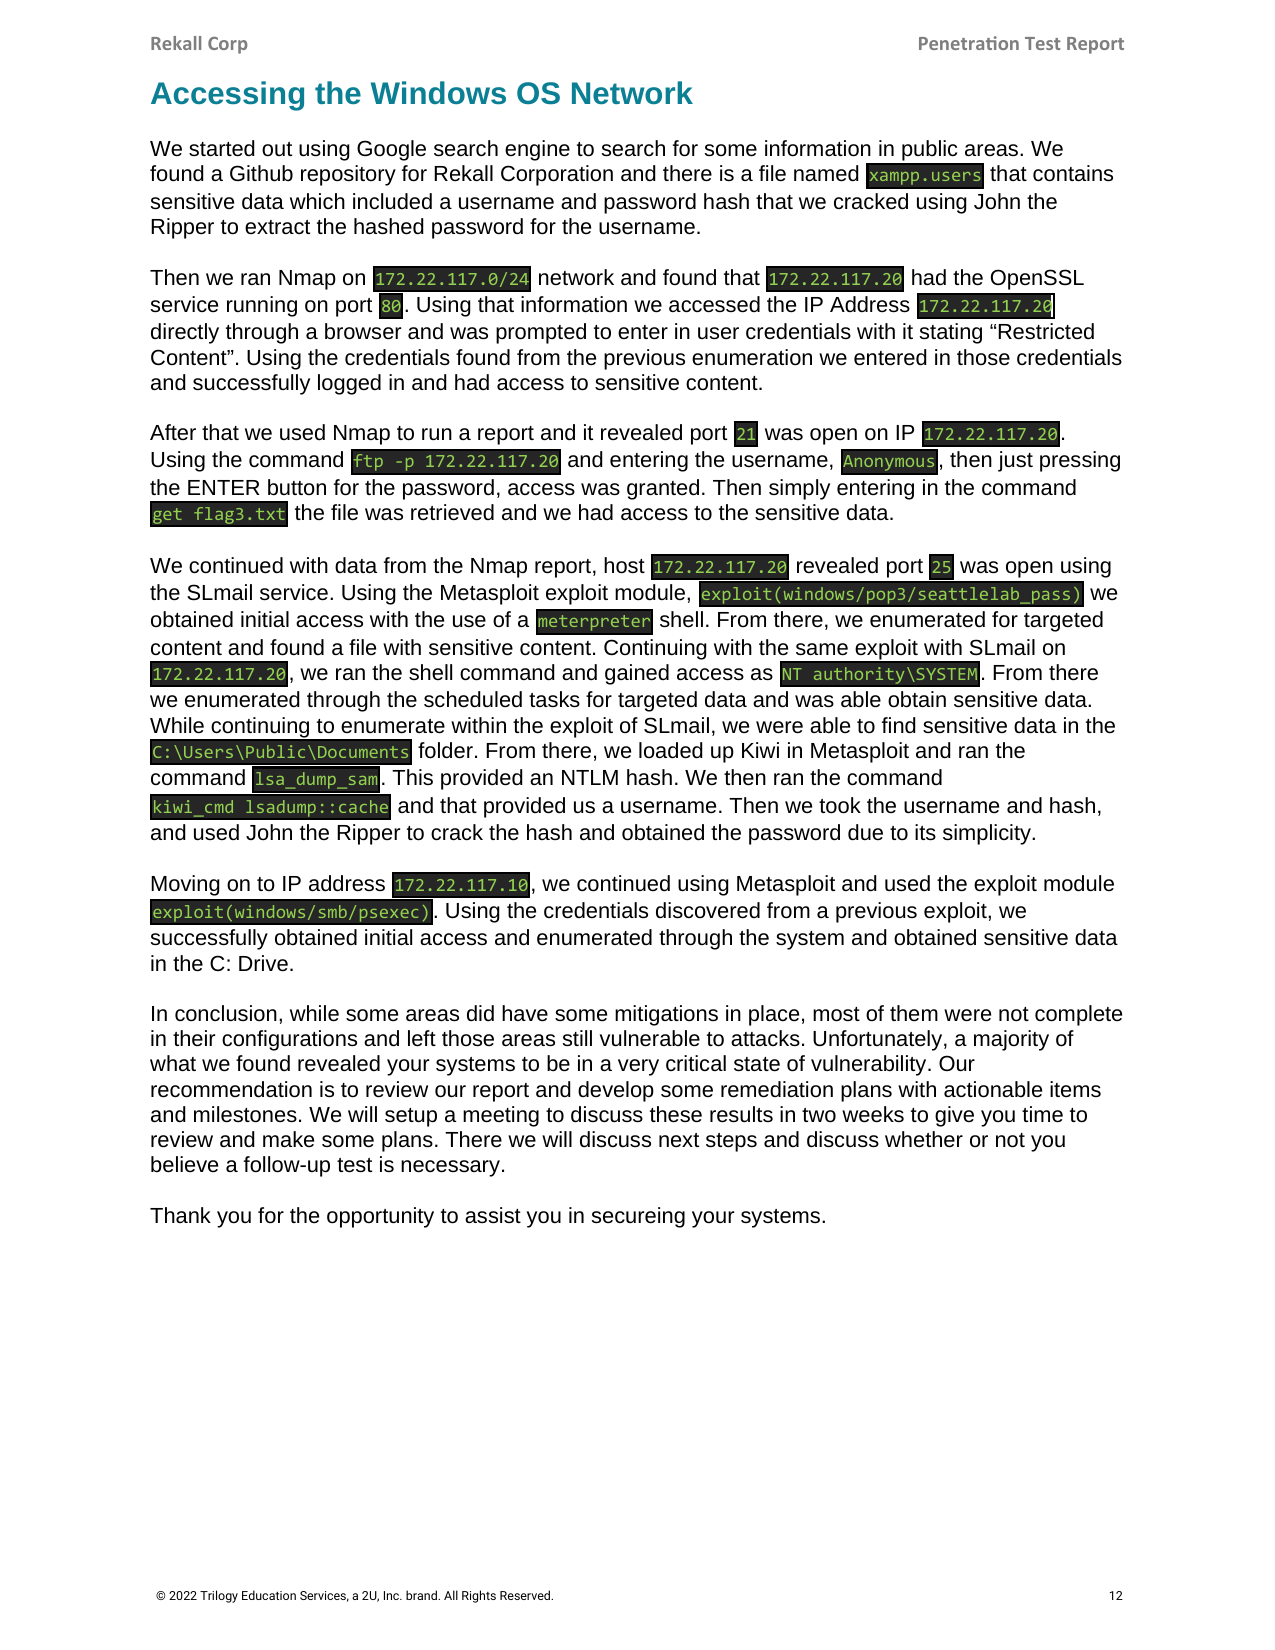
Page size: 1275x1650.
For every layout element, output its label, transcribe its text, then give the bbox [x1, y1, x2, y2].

text We started out using Google search engine to search for some information in public areas. We found a Github repository for Rekall Corporation and there is a file named xampp.users that contains sensitive data which included a username and password hash that we cracked using John the Ripper to extract the hashed password for the username. [150, 136, 1125, 239]
text After that we used Nmap to run a report and it revealed port 21 was open on IP 172.22.117.20. Using the command ftp -p 172.22.117.20 and entering the username, Anonymous, then just pressing the ENTER button for the password, access was granted. Then simply entering in the command get flag3.txt the file was retrieved and we had access to the sensitive data. [150, 420, 1125, 527]
text Then we ran Nmap on 172.22.117.0/24 network and found that 172.22.117.20 had the OpenSSL service running on port 80. Using that information we accessed the IP Address 172.22.117.20 directly through a browser and was prompted to enter in user credentials with it stating “Restricted Content”. Using the credentials found from the previous enumeration we entered in those credentials and successfully logged in and had access to sensitive content. [150, 264, 1125, 395]
text Moving on to IP address 172.22.117.10, we continued using Metasploit and used the exploit module exploit(windows/smb/psexec). Using the credentials discovered from a previous exploit, we successfully obtained initial access and enumerated through the system and obtained sensitive data in the C: Drive. [150, 870, 1125, 976]
text We continued with data from the Nmap report, host 172.22.117.20 revealed port 25 was open using the SLmail service. Using the Metasploit exploit module, exploit(windows/pop3/seattlelab_pass) we obtained initial access with the use of a meterpreter shell. From there, we enumerated for targeted content and found a file with sensitive content. Continuing with the same exploit with SLmail on 172.22.117.20, we ran the shell command and gained access as NT authority\SYSTEM. From there we enumerated through the scheduled tasks for targeted data and was able obtain sensitive data. While continuing to enumerate within the exploit of SLmail, we were able to find sensitive data in the C:\Users\Public\Documents folder. From there, we loaded up Kiwi in Metasploit and ran the command lsa_dump_sam. This provided an NTLM hash. We then ran the command kiwi_cmd lsadump::cache and that provided us a username. Then we took the username and hash, and used John the Ripper to crack the hash and obtained the password due to its simplicity. [150, 553, 1125, 845]
subtitle Accessing the Windows OS Network [150, 75, 1125, 111]
text Thank you for the opportunity to assist you in secureing your systems. [150, 1202, 1125, 1228]
text In conclusion, while some areas did have some mitigations in place, most of them were not complete in their configurations and left those areas still vulnerable to attacks. Unfortunately, a majority of what we found revealed your systems to be in a very critical state of vulnerability. Our recommendation is to review our report and develop some remediation plans with actionable items and milestones. We will setup a meeting to discuss these results in two weeks to give you time to review and make some plans. There we will discuss next steps and discuss whether or not you believe a follow-up test is necessary. [150, 1001, 1125, 1177]
